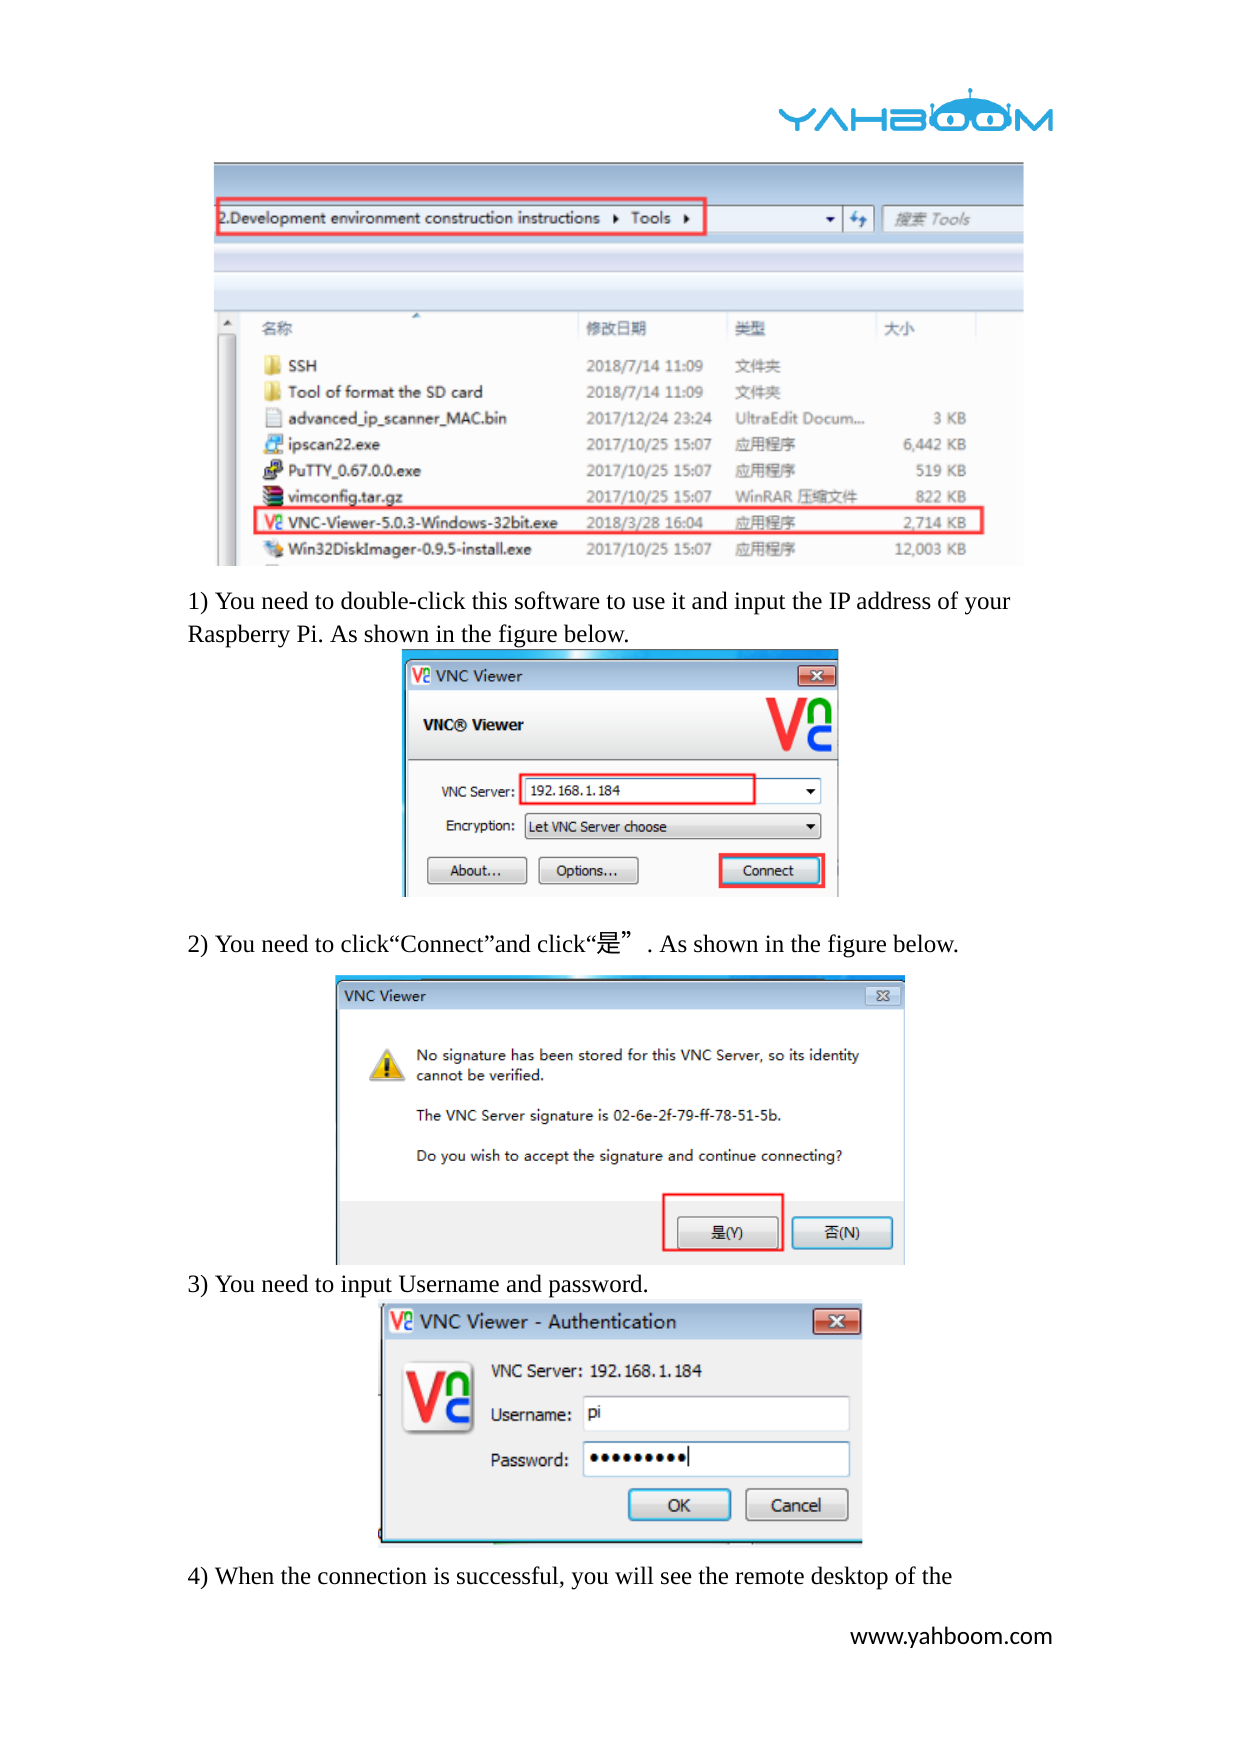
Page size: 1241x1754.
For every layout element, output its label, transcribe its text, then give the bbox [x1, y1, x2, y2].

picture [401, 649, 839, 897]
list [187, 1559, 1053, 1592]
list You need to double-click this software to use it and input the IP address of your Raspberry Pi. As shown in the figure below. [187, 584, 1053, 649]
picture [778, 88, 1053, 131]
list You need to input Username and password. [187, 1267, 1053, 1299]
picture [378, 1299, 863, 1548]
list You need to click“Connect”and click“是”. As shown in the figure below. [187, 909, 1053, 974]
picture [335, 974, 905, 1265]
picture [213, 162, 1027, 566]
